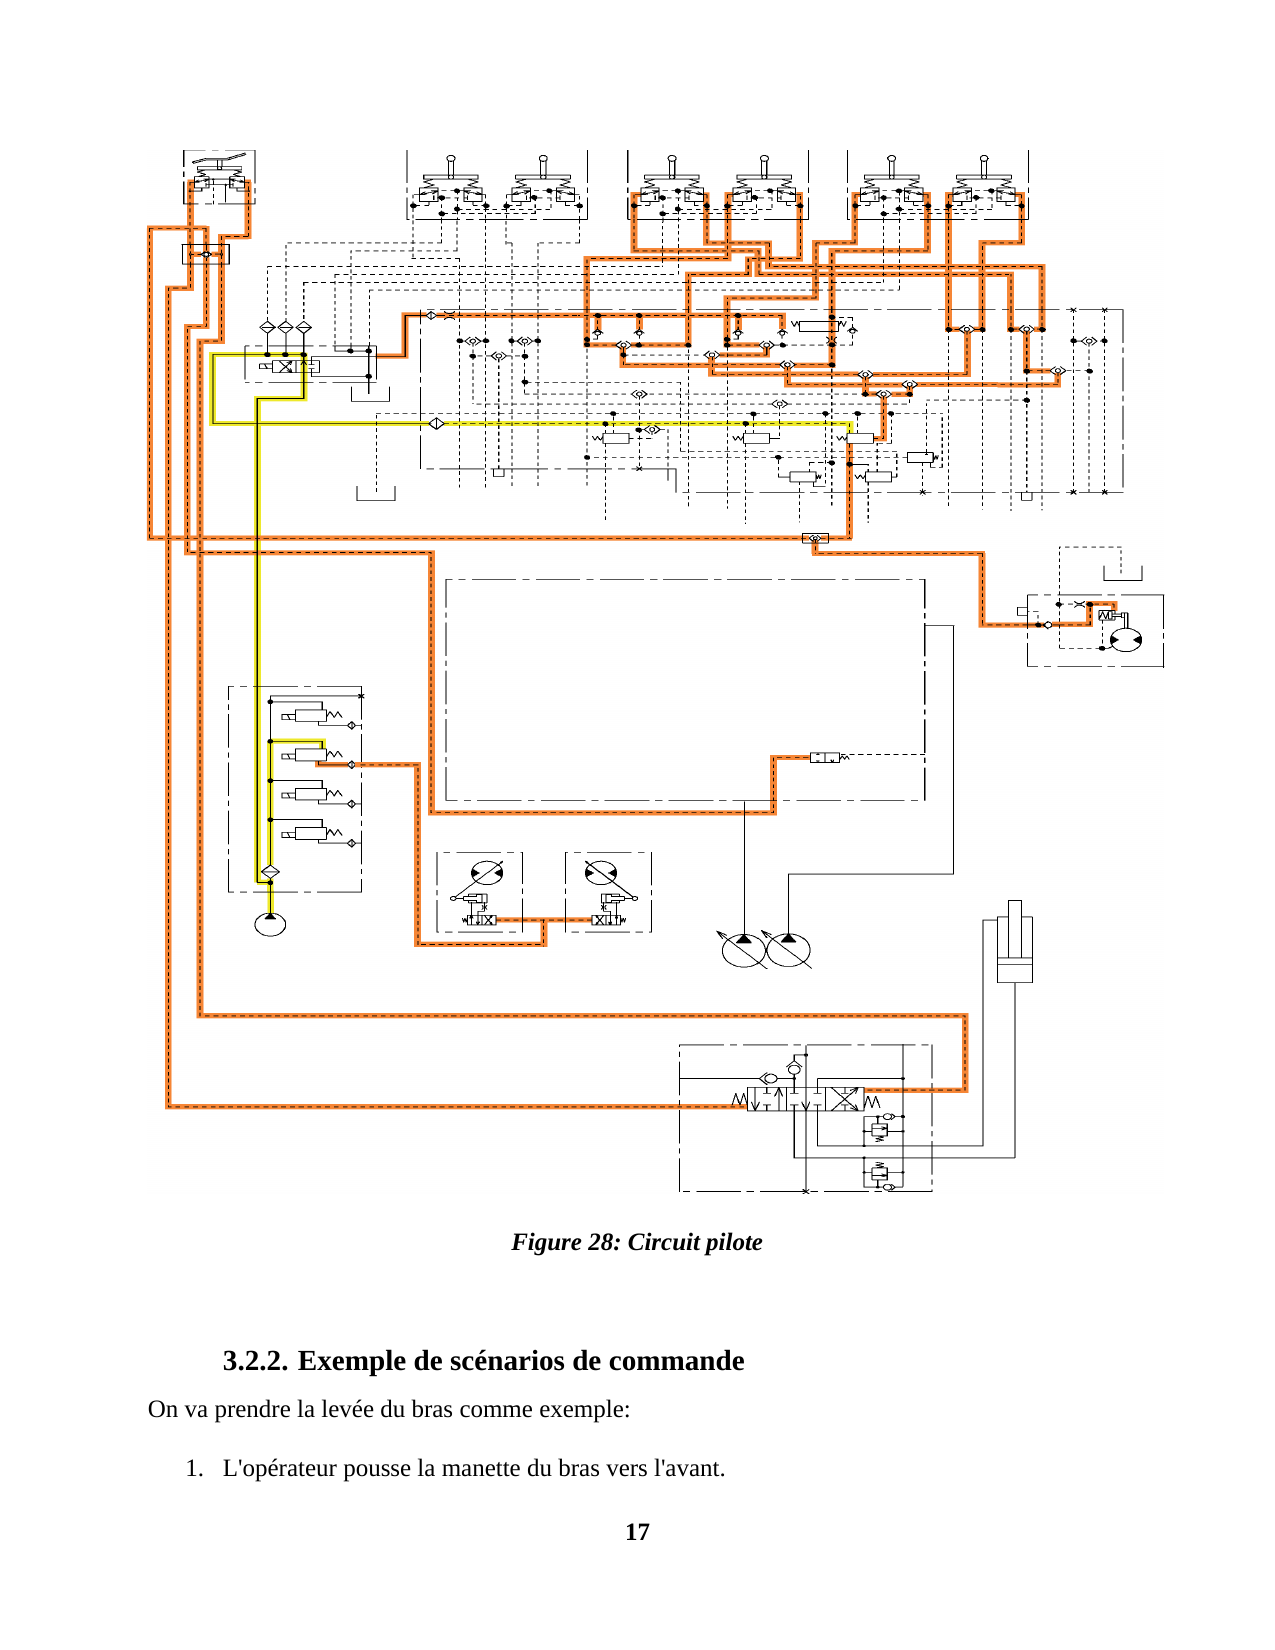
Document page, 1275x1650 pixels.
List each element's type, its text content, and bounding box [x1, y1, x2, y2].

picture [146, 389, 1165, 1433]
text Voici le schéma hydraulique du circuit pilote: [148, 267, 1127, 296]
